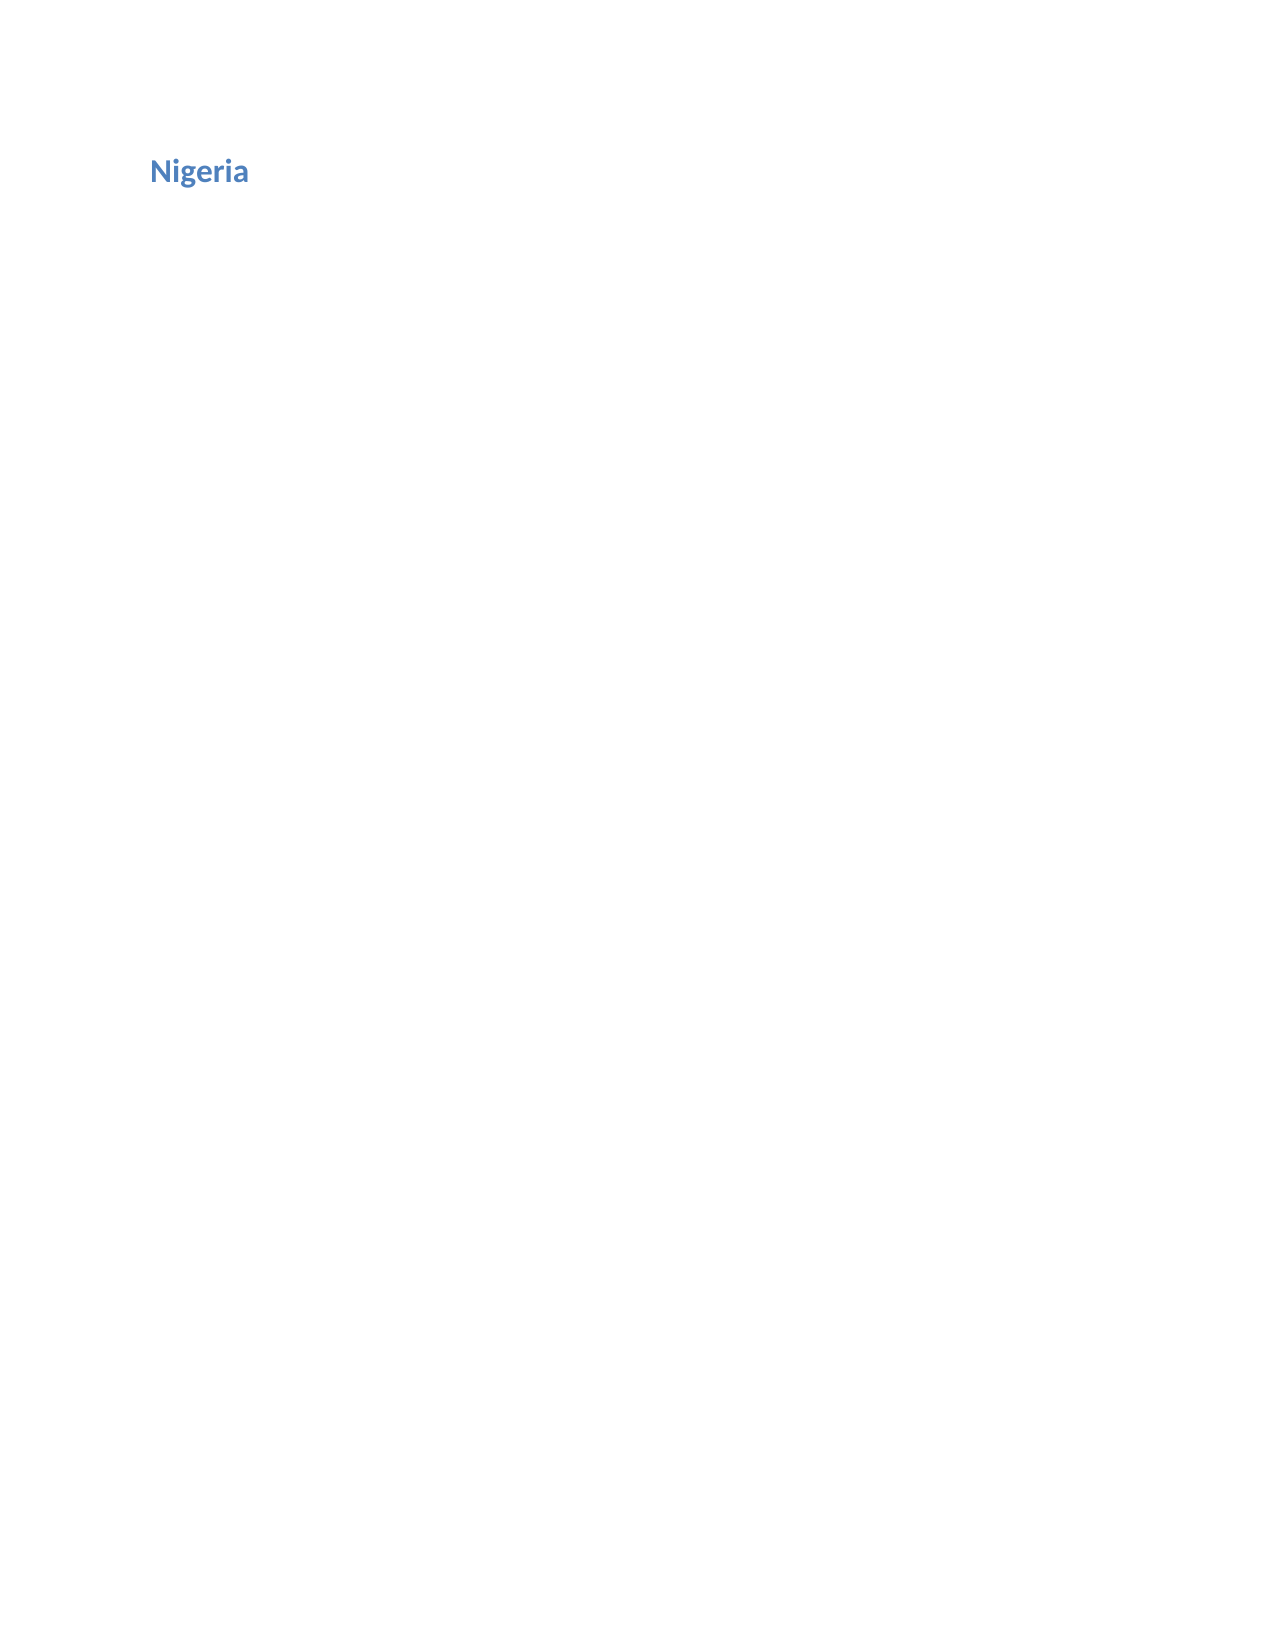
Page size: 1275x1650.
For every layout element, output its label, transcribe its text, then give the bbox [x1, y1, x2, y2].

subtitle Nigeria [150, 150, 1125, 191]
